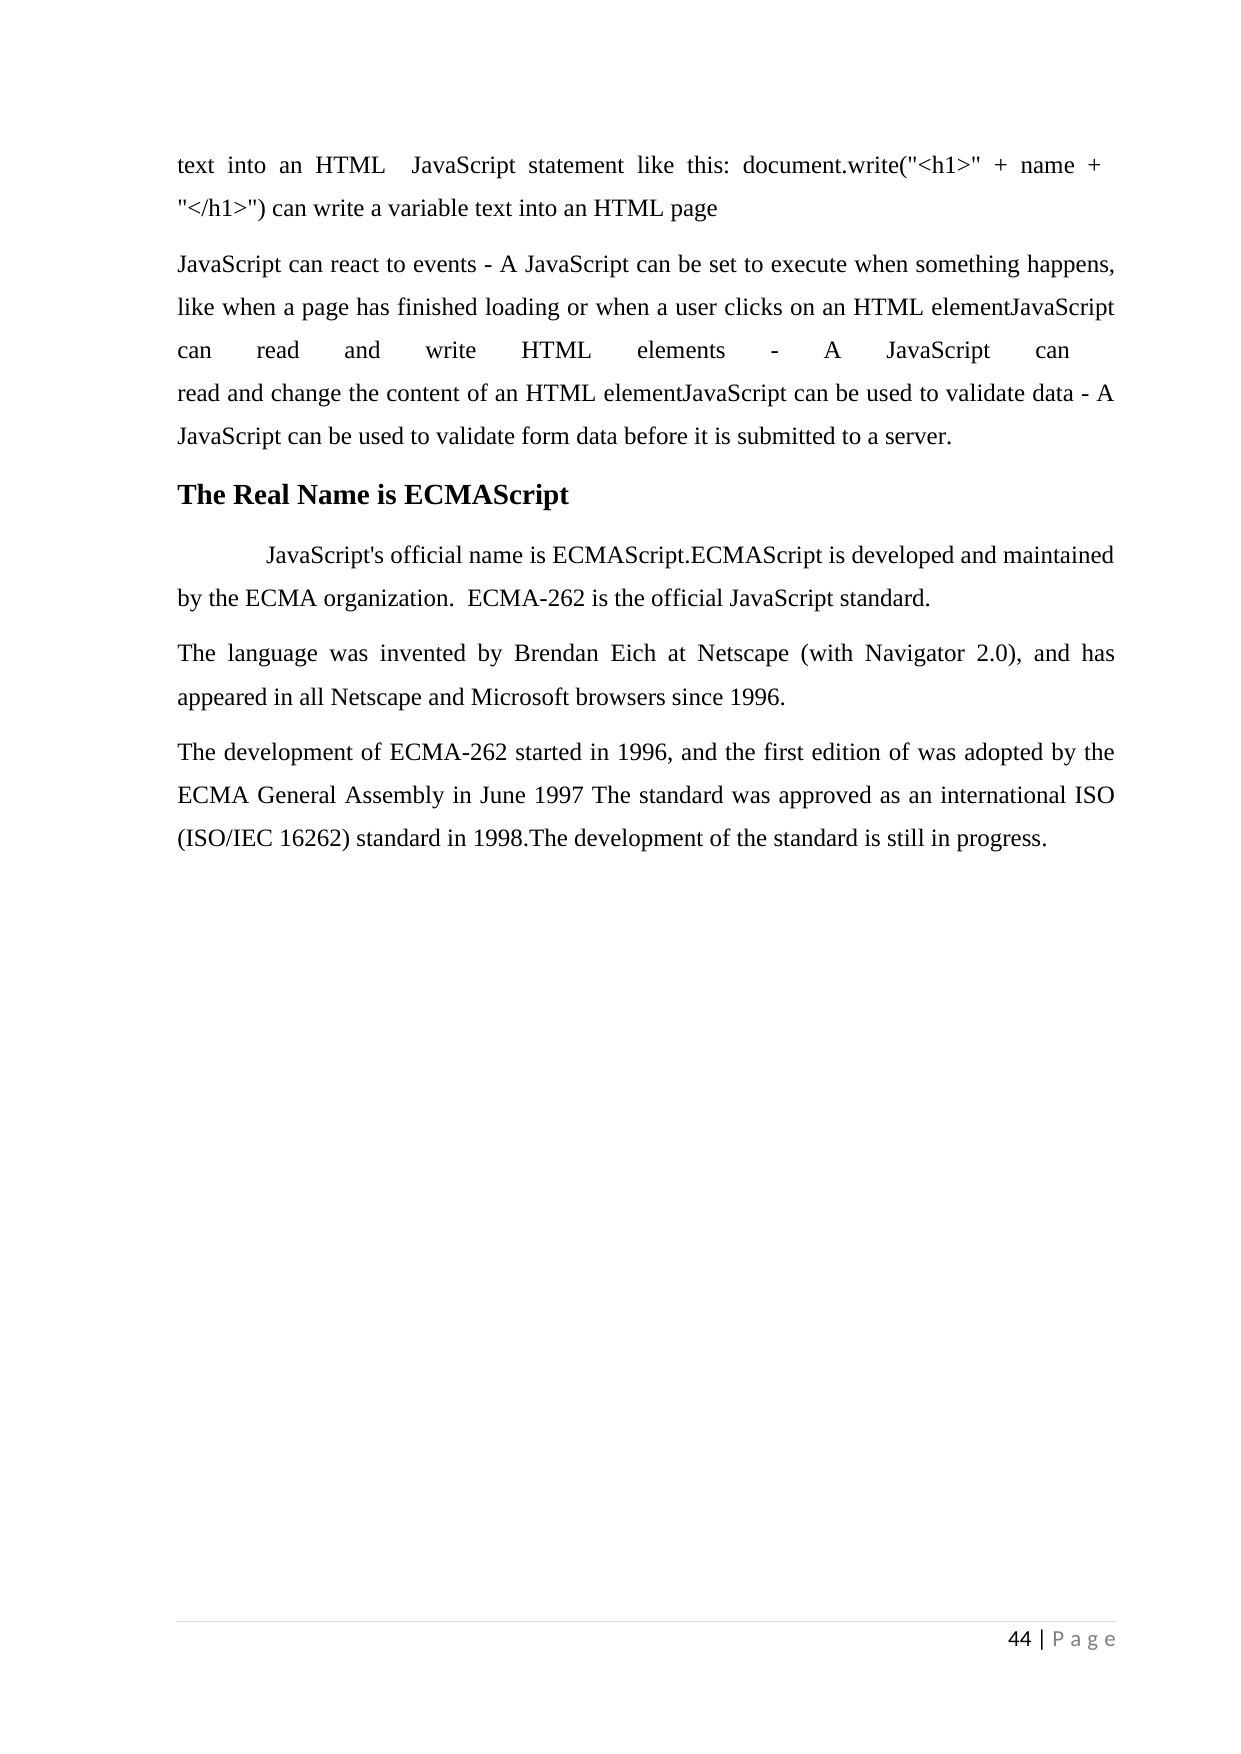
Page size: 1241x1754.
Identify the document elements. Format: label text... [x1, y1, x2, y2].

text The language was invented by Brendan Eich at Netscape (with Navigator 2.0), and has appeared in all Netscape and Microsoft browsers since 1996. [177, 638, 1116, 710]
text JavaScript's official name is ECMAScript.ECMAScript is developed and maintained by the ECMA organization. ECMA-262 is the official JavaScript standard. [177, 540, 1116, 612]
text JavaScript can react to events - A JavaScript can be set to execute when something happens, like when a page has finished loading or when a user clicks on an HTML elementJavaScript can read and write HTML elements - A JavaScript can read and change the content of an HTML elementJavaScript can be used to validate data - A JavaScript can be used to validate form data before it is submitted to a server. [177, 249, 1116, 450]
text The Real Name is ECMAScript [177, 477, 1116, 510]
text The development of ECMA-262 started in 1996, and the first edition of was adopted by the ECMA General Assembly in June 1997 The standard was approved as an international ISO (ISO/IEC 16262) standard in 1998.The development of the standard is still in progress. [177, 737, 1116, 852]
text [177, 150, 1116, 222]
